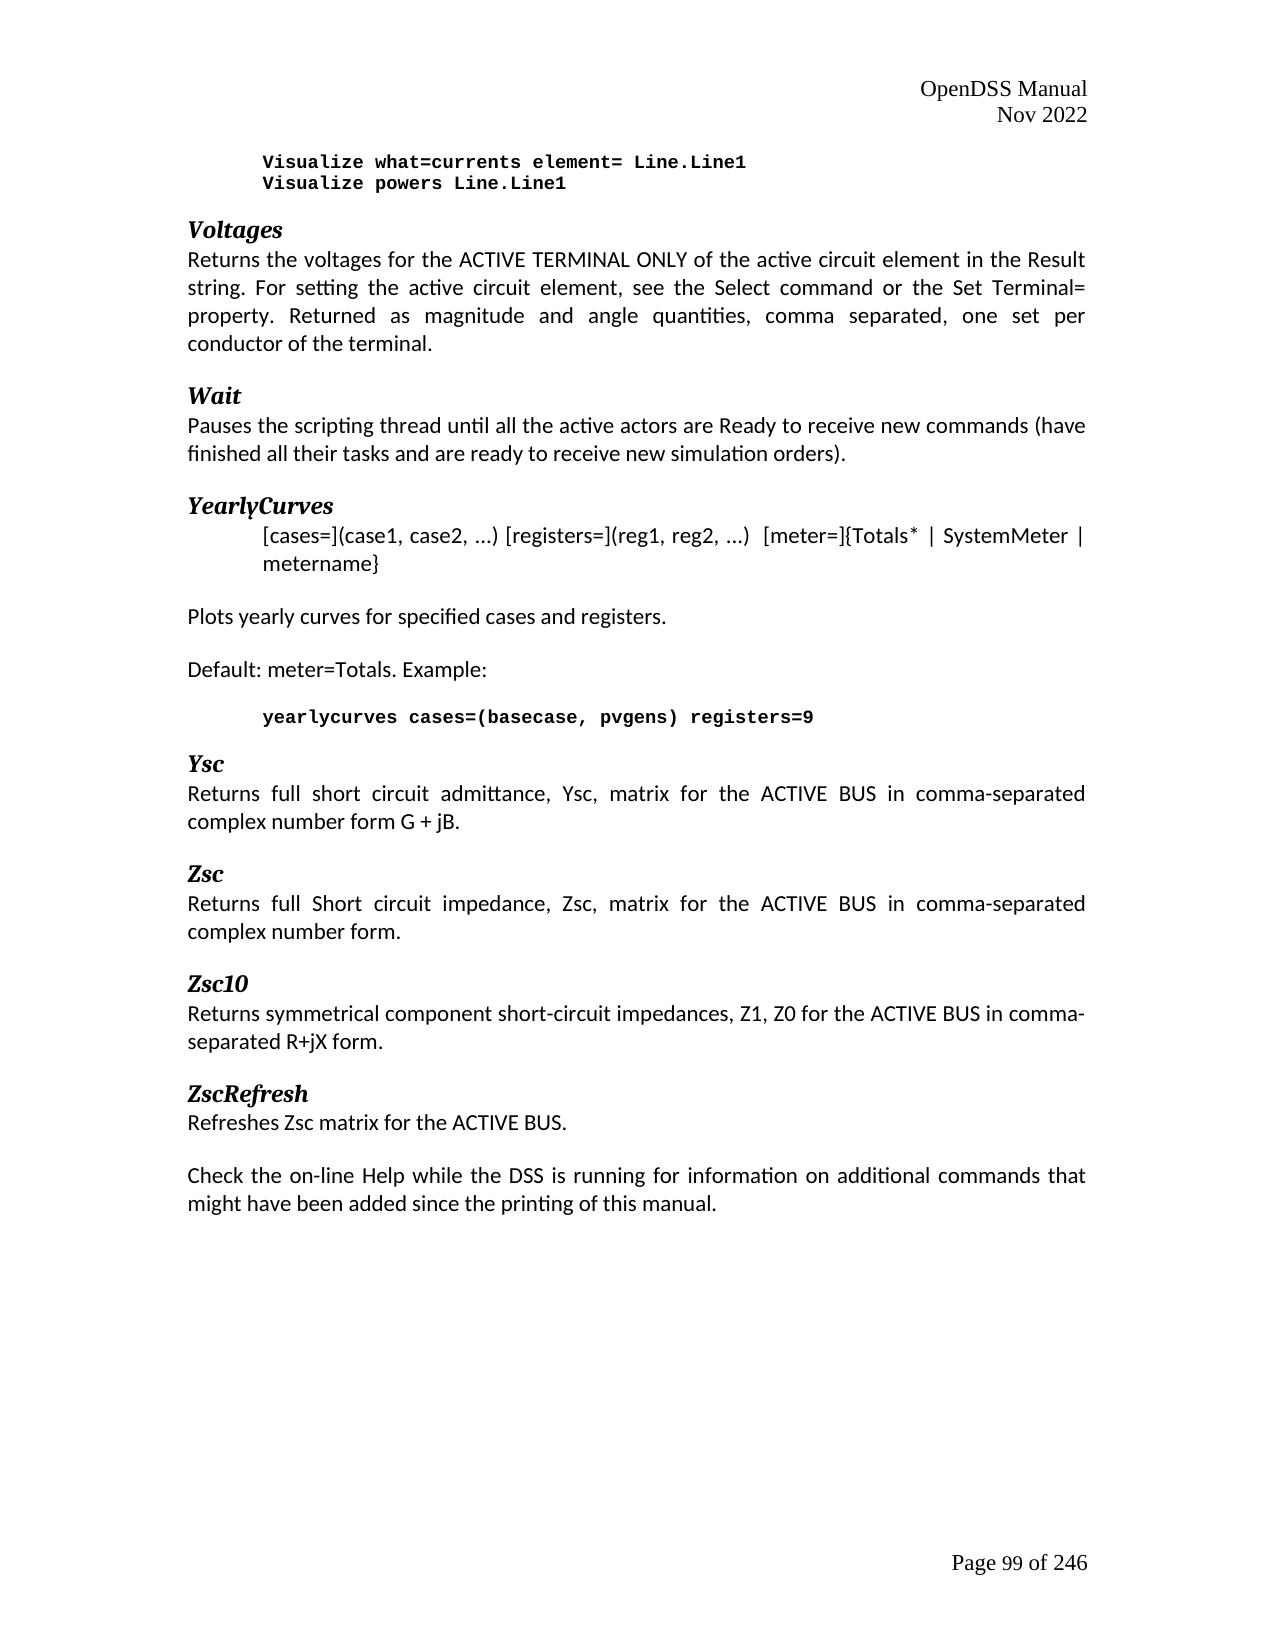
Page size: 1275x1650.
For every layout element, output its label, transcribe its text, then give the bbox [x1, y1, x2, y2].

subtitle Zsc10 [187, 970, 1087, 999]
text Visualize powers Line.Line1 [262, 174, 1087, 195]
text Pauses the scripting thread until all the active actors are Ready to receive new commands (have finished all their tasks and are ready to receive new simulation orders). [187, 411, 1087, 467]
text Returns full short circuit admittance, Ysc, matrix for the ACTIVE BUS in comma-separated complex number form G + jB. [187, 779, 1087, 835]
text Returns symmetrical component short-circuit impedances, Z1, Z0 for the ACTIVE BUS in comma-separated R+jX form. [187, 999, 1087, 1055]
subtitle Wait [187, 382, 1087, 411]
subtitle Ysc [187, 750, 1087, 779]
text Visualize what=currents element= Line.Line1 [262, 153, 1087, 174]
subtitle YearlyCurves [187, 492, 1087, 521]
text Check the on-line Help while the DSS is running for information on additional commands that might have been added since the printing of this manual. [187, 1162, 1087, 1218]
text Plots yearly curves for specified cases and registers. [187, 602, 1087, 630]
text Returns the voltages for the ACTIVE TERMINAL ONLY of the active circuit element in the Result string. For setting the active circuit element, see the Select command or the Set Terminal= property. Returned as magnitude and angle quantities, comma separated, one set per conductor of the terminal. [187, 245, 1087, 357]
subtitle ZscRefresh [187, 1080, 1087, 1108]
subtitle Zsc [187, 860, 1087, 889]
text [cases=](case1, case2, ...) [registers=](reg1, reg2, ...) [meter=]{Totals* | SystemMeter | metername} [262, 521, 1087, 577]
text Default: meter=Totals. Example: [187, 655, 1087, 683]
text yearlycurves cases=(basecase, pvgens) registers=9 [262, 708, 1087, 729]
text Returns full Short circuit impedance, Zsc, matrix for the ACTIVE BUS in comma-separated complex number form. [187, 889, 1087, 945]
text Refreshes Zsc matrix for the ACTIVE BUS. [187, 1108, 1087, 1137]
subtitle Voltages [187, 216, 1087, 245]
